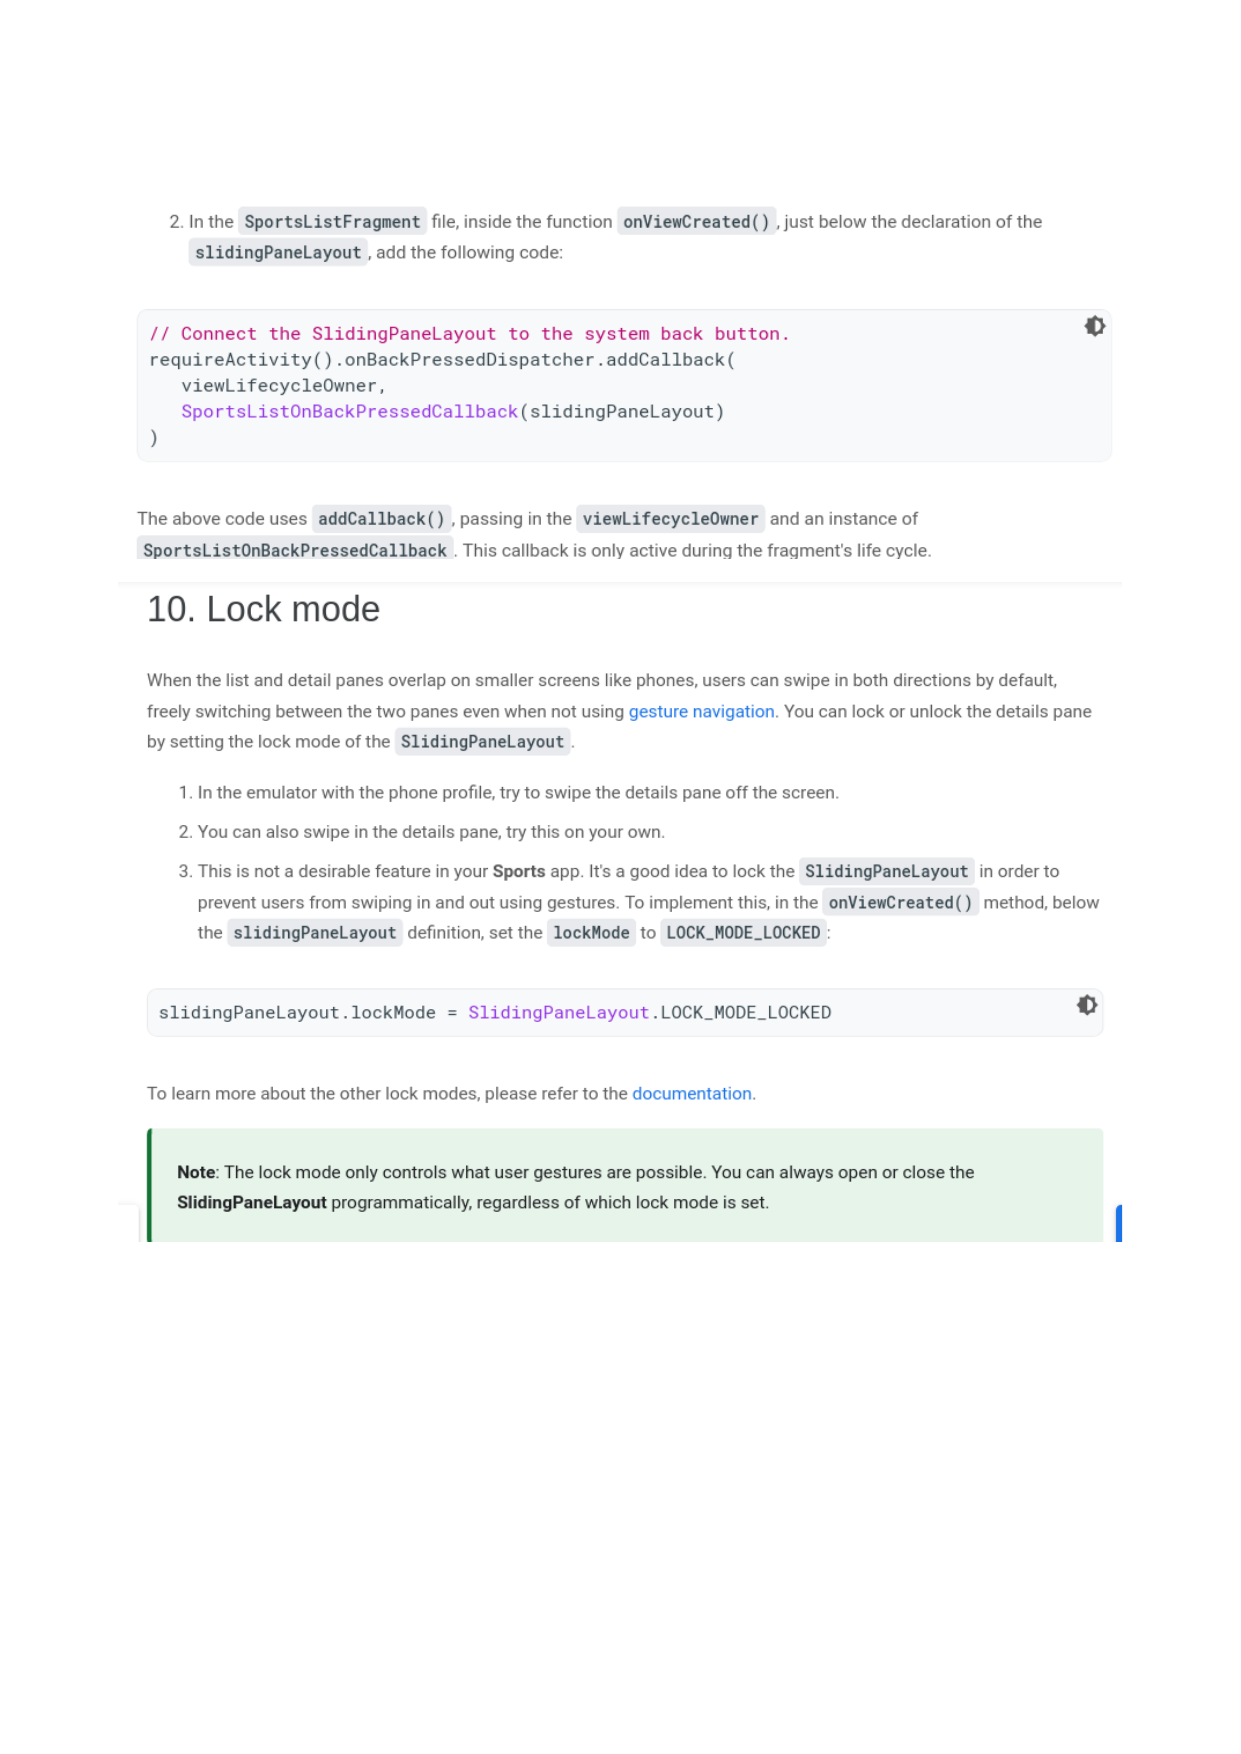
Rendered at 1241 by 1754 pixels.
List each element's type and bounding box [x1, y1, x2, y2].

picture [118, 176, 1123, 559]
picture [118, 582, 1123, 1242]
